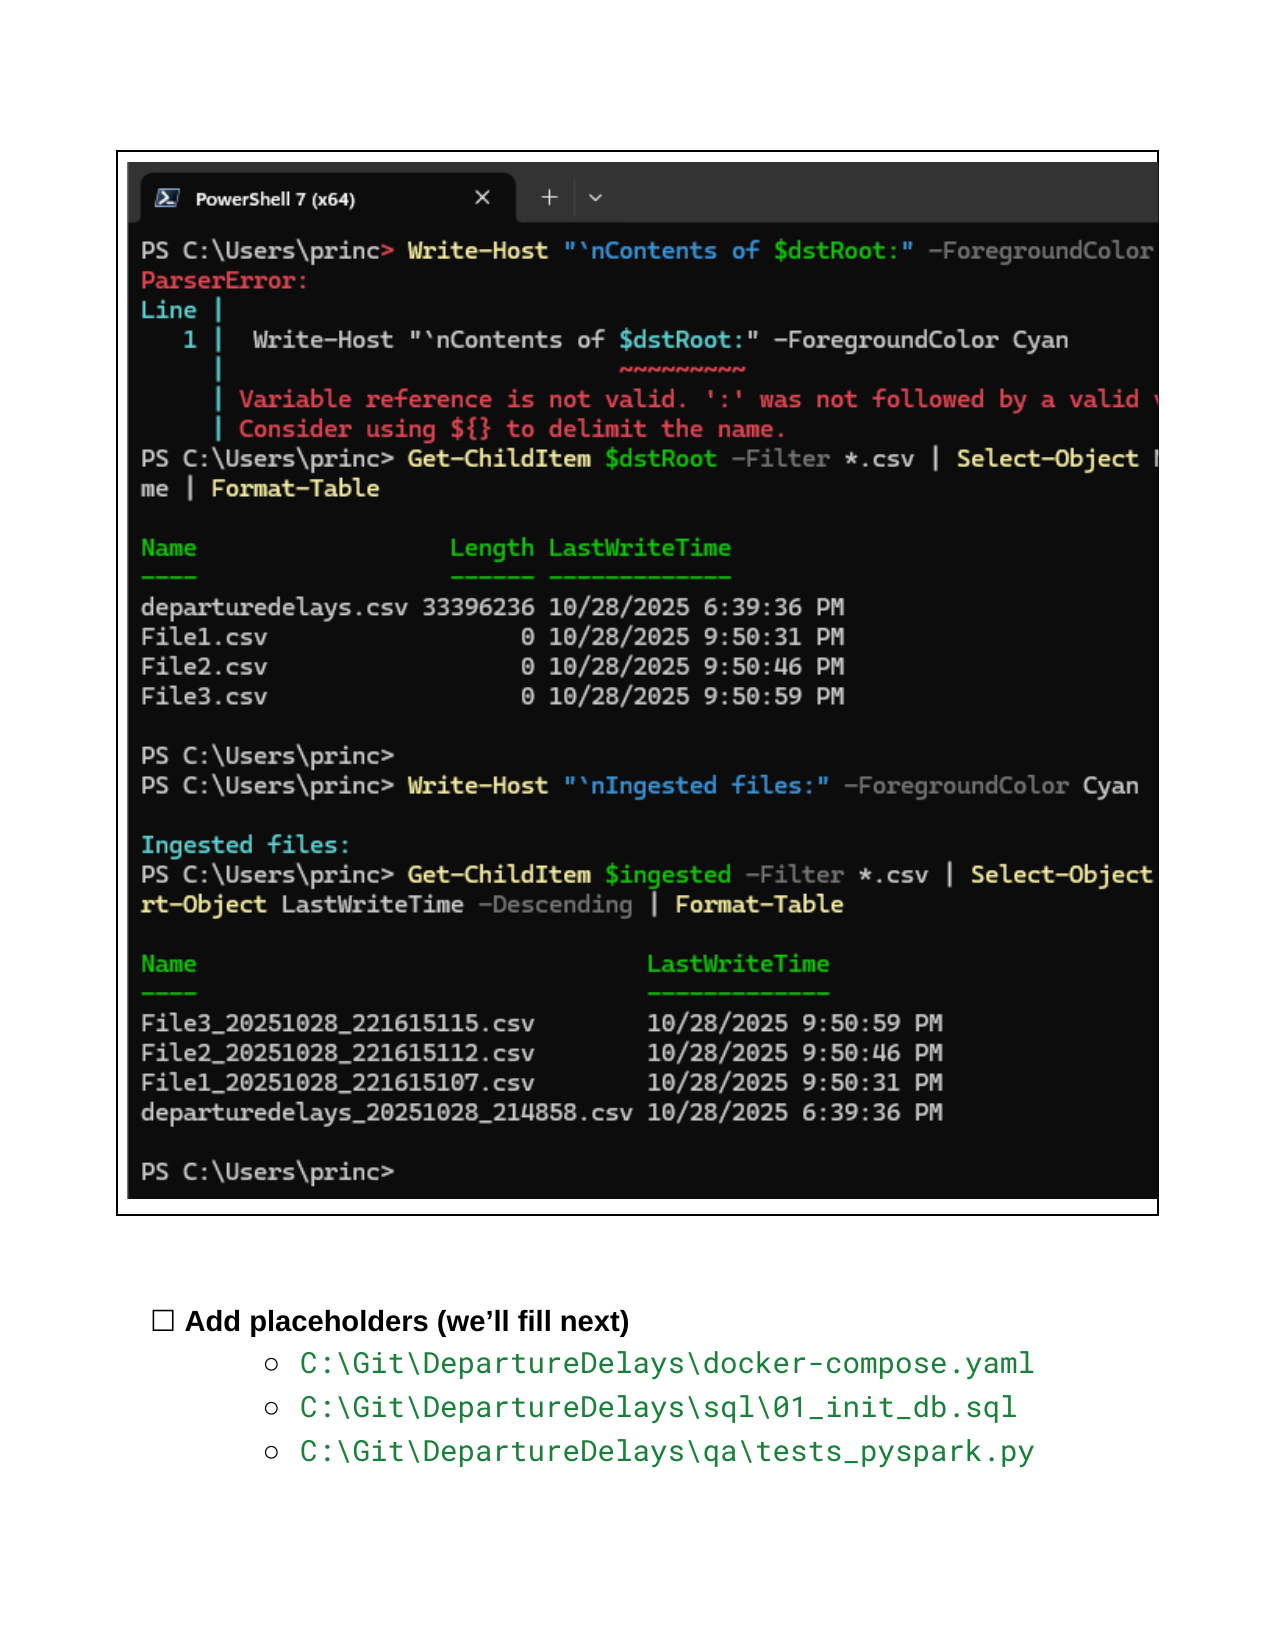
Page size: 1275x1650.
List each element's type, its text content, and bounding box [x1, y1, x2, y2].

table_cell # Quick verification Write-Host "`nContents of $dstRoot:" -ForegroundColor Cyan Get-ChildItem $dstRoot -Filter *.csv | Select-Object Name, Length, LastWriteTime | Format-Table Write-Host "`nIngested files:" -ForegroundColor Cyan Get-ChildItem $ingested -Filter *.csv | Select-Object Name, LastWriteTime | Sort-Object LastWriteTime -Descending | Format-Table [118, 152, 1157, 1214]
list C:\Git\DepartureDelays\docker-compose.yaml [262, 1343, 1125, 1381]
text ☐ Add placeholders (we’ll fill next) [150, 1304, 1125, 1338]
list C:\Git\DepartureDelays\qa\tests_pyspark.py [262, 1431, 1125, 1469]
list C:\Git\DepartureDelays\sql\01_init_db.sql [262, 1387, 1125, 1425]
picture [127, 162, 1159, 1199]
